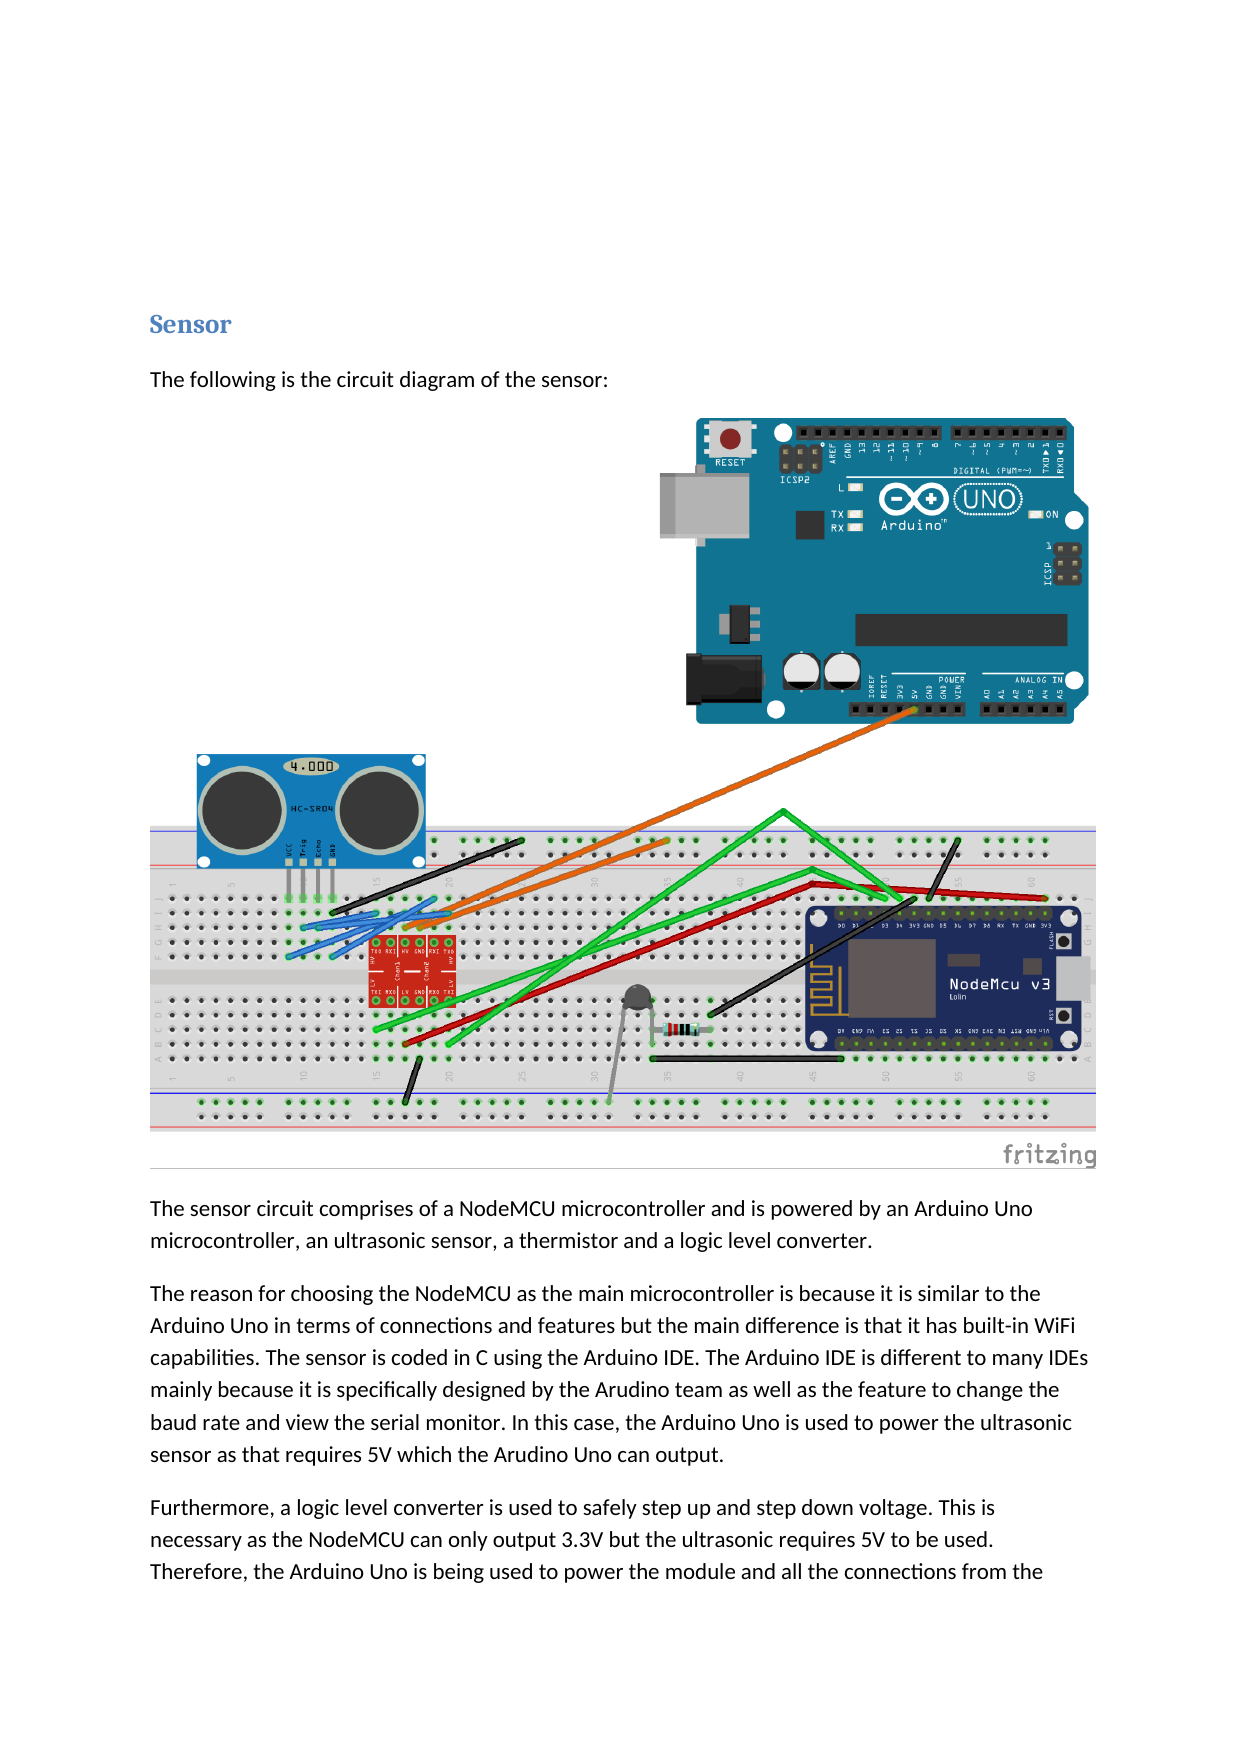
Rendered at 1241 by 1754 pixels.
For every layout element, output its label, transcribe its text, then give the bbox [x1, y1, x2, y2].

text The following is the circuit diagram of the sensor: [150, 366, 1090, 394]
text Sensor [150, 309, 1090, 340]
text The sensor circuit comprises of a NodeMCU microcontroller and is powered by an Arduino Uno microcontroller, an ultrasonic sensor, a thermistor and a logic level converter. [150, 1194, 1090, 1254]
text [150, 1493, 1090, 1585]
picture [150, 418, 1096, 1169]
text The reason for choosing the NodeMCU as the main microcontroller is because it is similar to the Arduino Uno in terms of connections and features but the main difference is that it has built-in WiFi capabilities. The sensor is coded in C using the Arduino IDE. The Arduino IDE is different to many IDEs mainly because it is specifically designed by the Arudino team as well as the feature to change the baud rate and view the serial monitor. In this case, the Arduino Uno is used to power the ultrasonic sensor as that requires 5V which the Arudino Uno can output. [150, 1279, 1090, 1468]
